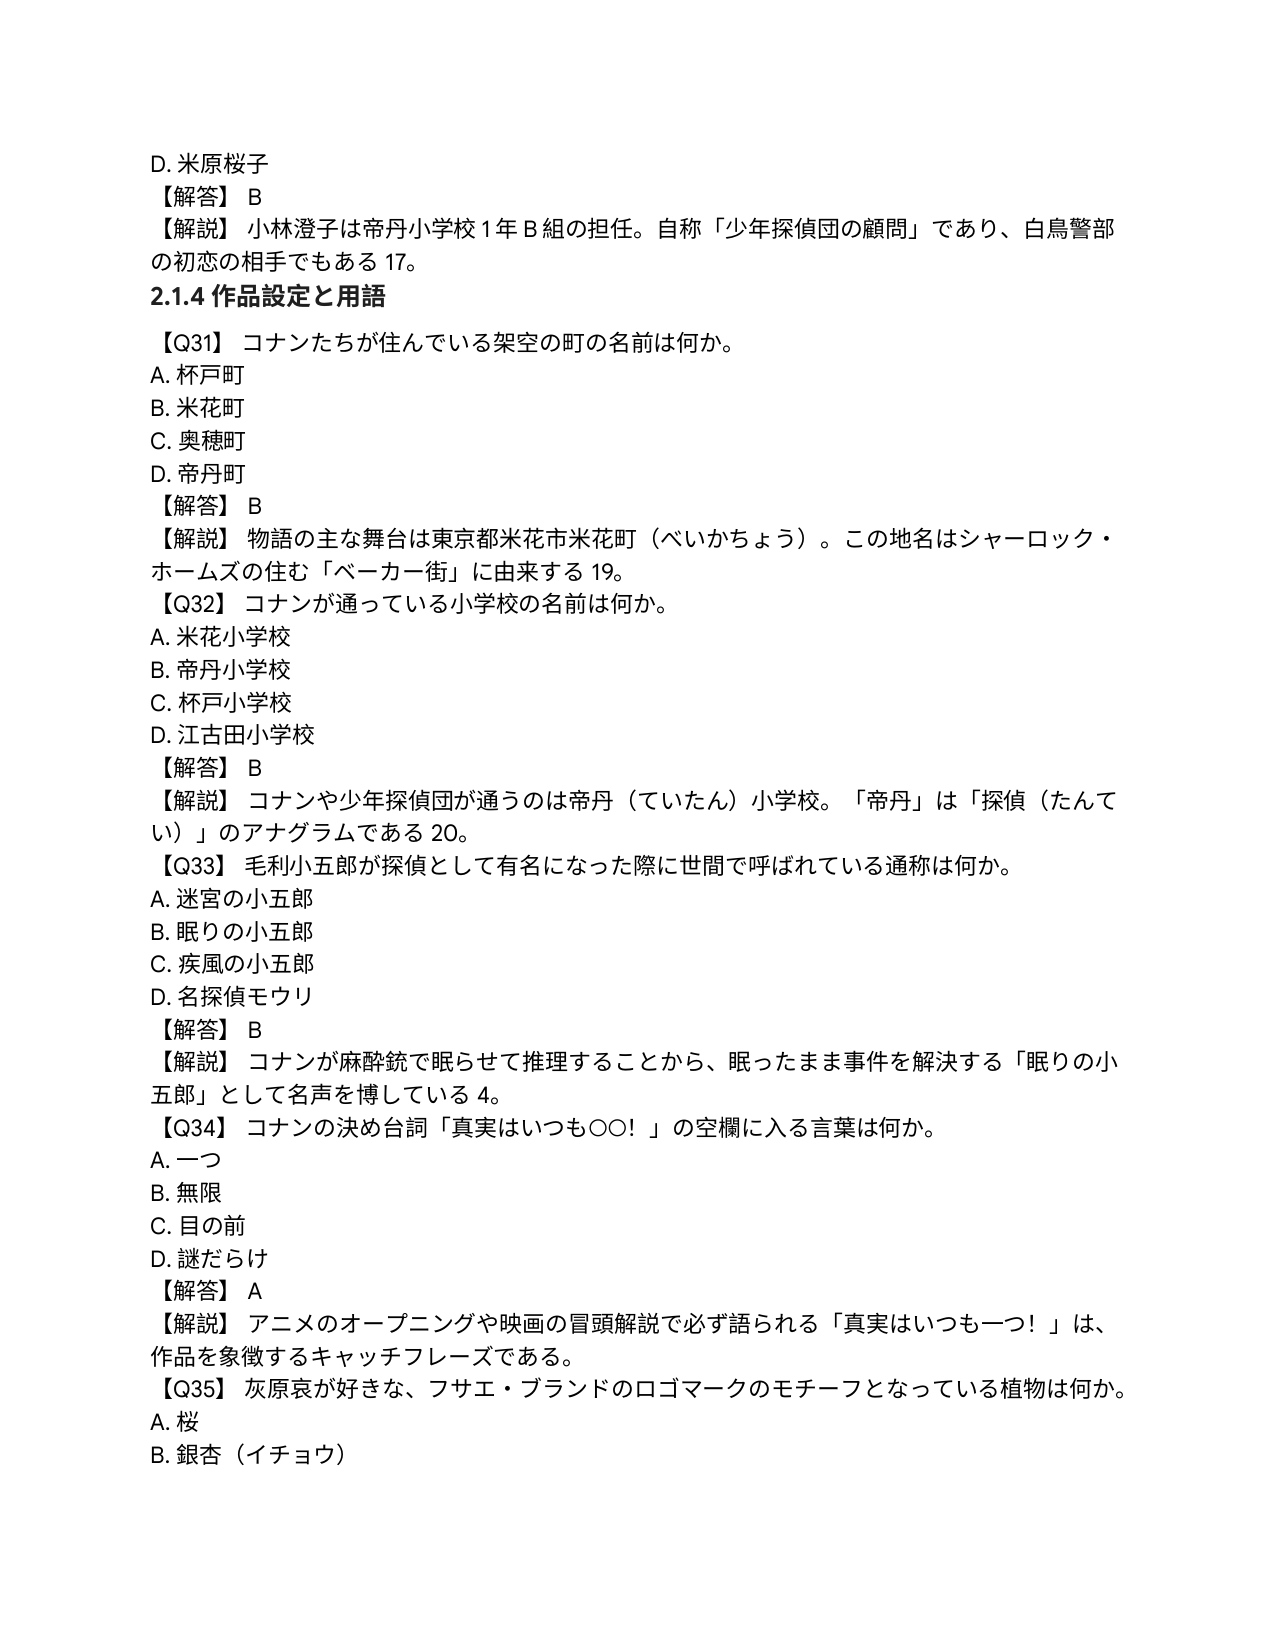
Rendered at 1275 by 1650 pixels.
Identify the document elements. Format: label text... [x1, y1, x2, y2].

text C. 杯戸小学校 [150, 689, 1125, 718]
text 【解答】 B [150, 754, 1125, 783]
text C. 目の前 [150, 1212, 1125, 1241]
text D. 帝丹町 [150, 460, 1125, 489]
text B. 無限 [150, 1179, 1125, 1208]
text 【解説】 コナンや少年探偵団が通うのは帝丹（ていたん）小学校。「帝丹」は「探偵（たんてい）」のアナグラムである 20。 [150, 787, 1125, 848]
text 【Q35】 灰原哀が好きな、フサエ・ブランドのロゴマークのモチーフとなっている植物は何か。 [150, 1376, 1125, 1404]
text D. 謎だらけ [150, 1245, 1125, 1274]
text B. 米花町 [150, 394, 1125, 423]
text A. 迷宮の小五郎 [150, 885, 1125, 914]
text 【解説】 アニメのオープニングや映画の冒頭解説で必ず語られる「真実はいつも一つ！」は、作品を象徴するキャッチフレーズである。 [150, 1310, 1125, 1372]
text 【Q31】 コナンたちが住んでいる架空の町の名前は何か。 [150, 329, 1125, 358]
subtitle 2.1.4 作品設定と用語 [150, 281, 1125, 312]
text A. 杯戸町 [150, 362, 1125, 391]
text 【Q34】 コナンの決め台詞「真実はいつも○○！」の空欄に入る言葉は何か。 [150, 1114, 1125, 1143]
text 【解説】 コナンが麻酔銃で眠らせて推理することから、眠ったまま事件を解決する「眠りの小五郎」として名声を博している 4。 [150, 1049, 1125, 1110]
text 【解説】 小林澄子は帝丹小学校1年B組の担任。自称「少年探偵団の顧問」であり、白鳥警部の初恋の相手でもある 17。 [150, 215, 1125, 277]
text A. 桜 [150, 1408, 1125, 1437]
text A. 一つ [150, 1147, 1125, 1176]
text B. 帝丹小学校 [150, 656, 1125, 685]
text B. 眠りの小五郎 [150, 918, 1125, 947]
text D. 米原桜子 [150, 150, 1125, 179]
text 【Q33】 毛利小五郎が探偵として有名になった際に世間で呼ばれている通称は何か。 [150, 852, 1125, 881]
text D. 江古田小学校 [150, 722, 1125, 750]
text 【解答】 B [150, 183, 1125, 211]
text D. 名探偵モウリ [150, 983, 1125, 1012]
text 【解答】 A [150, 1278, 1125, 1306]
text B. 銀杏（イチョウ） [150, 1441, 1125, 1470]
text A. 米花小学校 [150, 623, 1125, 652]
text 【解答】 B [150, 493, 1125, 521]
text C. 疾風の小五郎 [150, 951, 1125, 979]
text C. 奥穂町 [150, 427, 1125, 456]
text 【Q32】 コナンが通っている小学校の名前は何か。 [150, 591, 1125, 619]
text 【解説】 物語の主な舞台は東京都米花市米花町（べいかちょう）。この地名はシャーロック・ホームズの住む「ベーカー街」に由来する 19。 [150, 525, 1125, 587]
text 【解答】 B [150, 1016, 1125, 1045]
